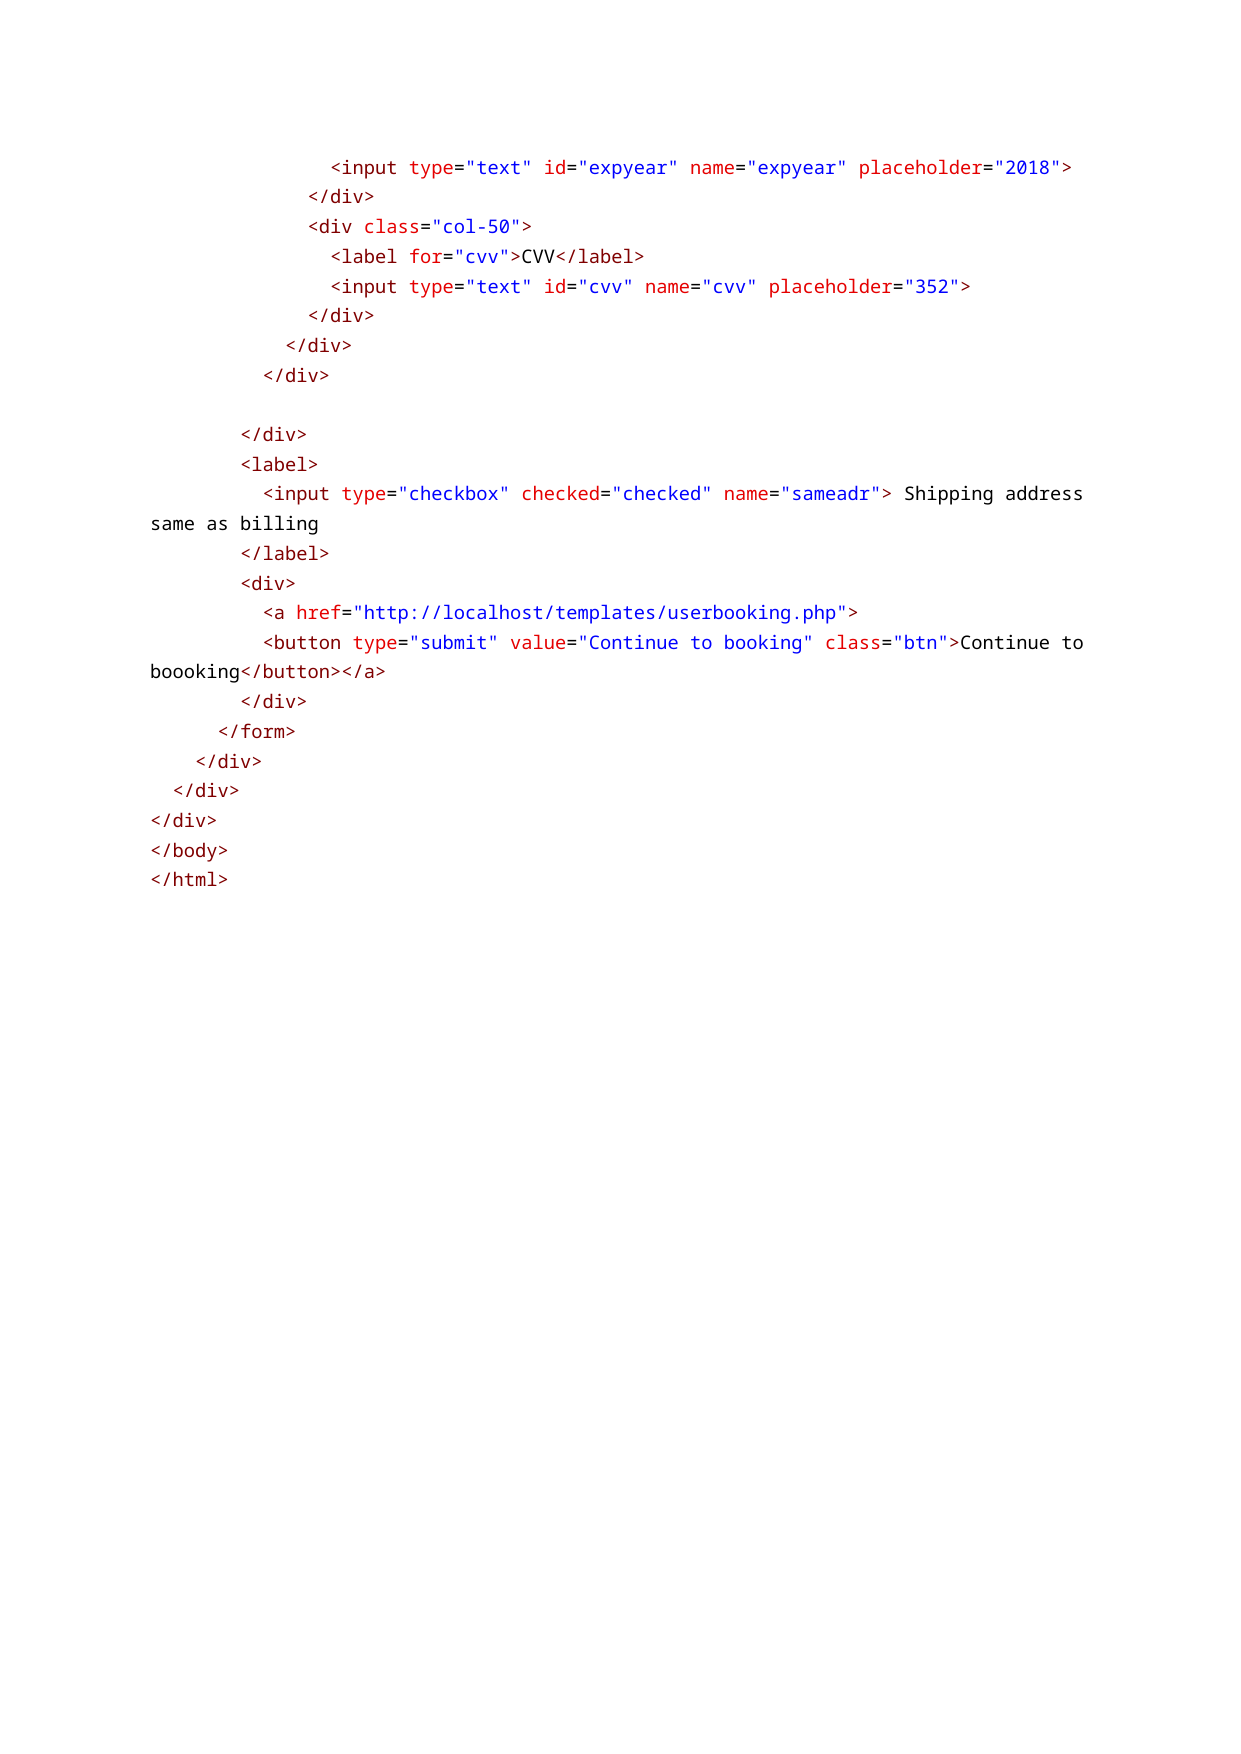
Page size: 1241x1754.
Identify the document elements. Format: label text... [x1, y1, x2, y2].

text </div> [150, 773, 1090, 803]
text <label> [150, 447, 1090, 477]
text </div> [150, 803, 1090, 833]
text </body> [150, 833, 1090, 862]
text <button type="submit" value="Continue to booking" class="btn">Continue to boooking</button></a> [150, 625, 1090, 684]
text <div class="col-50"> [150, 209, 1090, 239]
text </div> [150, 298, 1090, 328]
text </div> [150, 358, 1090, 387]
text </html> [150, 862, 1090, 892]
text <div> [150, 566, 1090, 595]
text </label> [150, 536, 1090, 566]
text <input type="text" id="expyear" name="expyear" placeholder="2018"> [150, 150, 1090, 180]
text <input type="checkbox" checked="checked" name="sameadr"> Shipping address same as billing [150, 477, 1090, 536]
text </form> [150, 714, 1090, 744]
text </div> [150, 180, 1090, 209]
text <label for="cvv">CVV</label> [150, 239, 1090, 269]
text </div> [150, 744, 1090, 773]
text </div> [150, 328, 1090, 358]
text </div> [150, 684, 1090, 714]
text <a href="http://localhost/templates/userbooking.php"> [150, 595, 1090, 625]
text <input type="text" id="cvv" name="cvv" placeholder="352"> [150, 269, 1090, 298]
text </div> [150, 417, 1090, 447]
